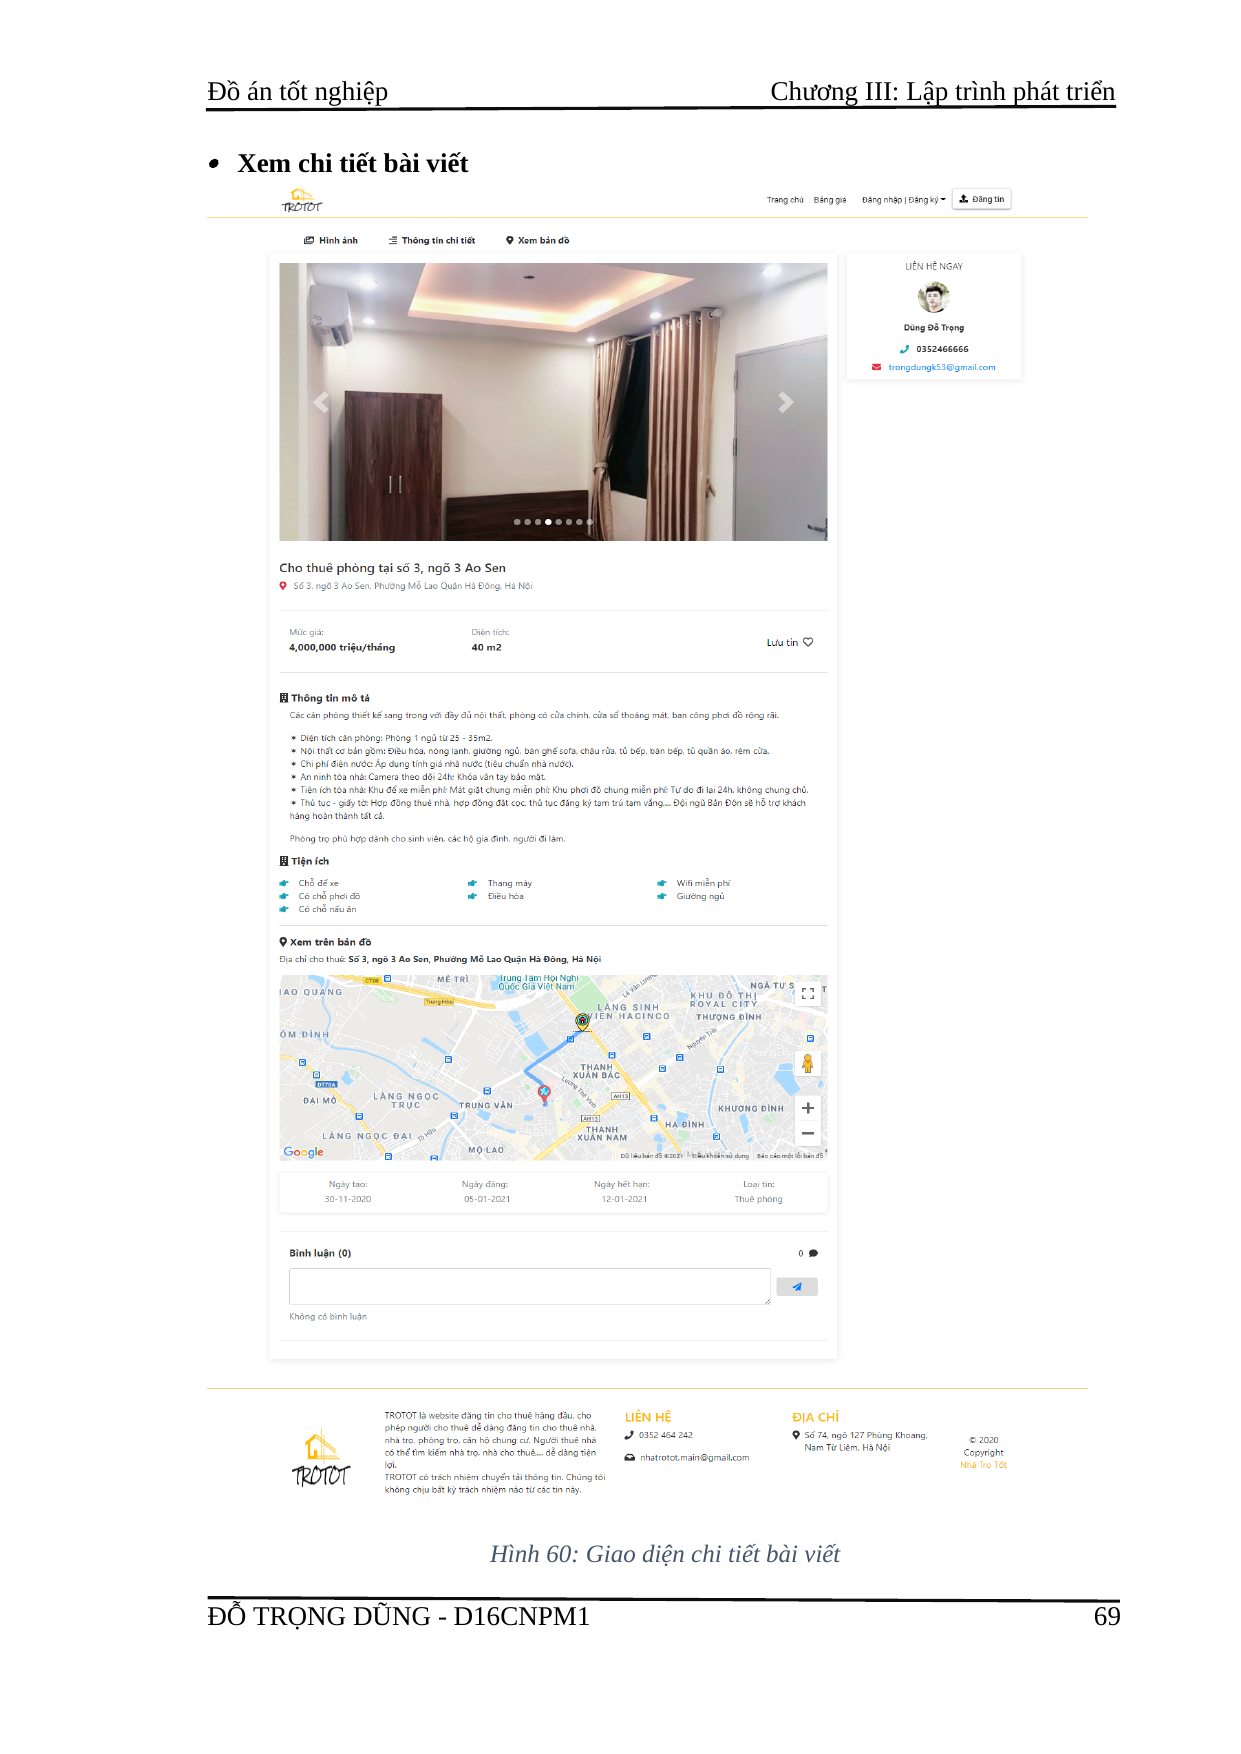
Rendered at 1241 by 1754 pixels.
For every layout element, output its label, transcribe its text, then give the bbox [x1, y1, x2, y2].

list Xem chi tiết bài viết [207, 147, 1123, 178]
picture [207, 180, 1089, 1520]
